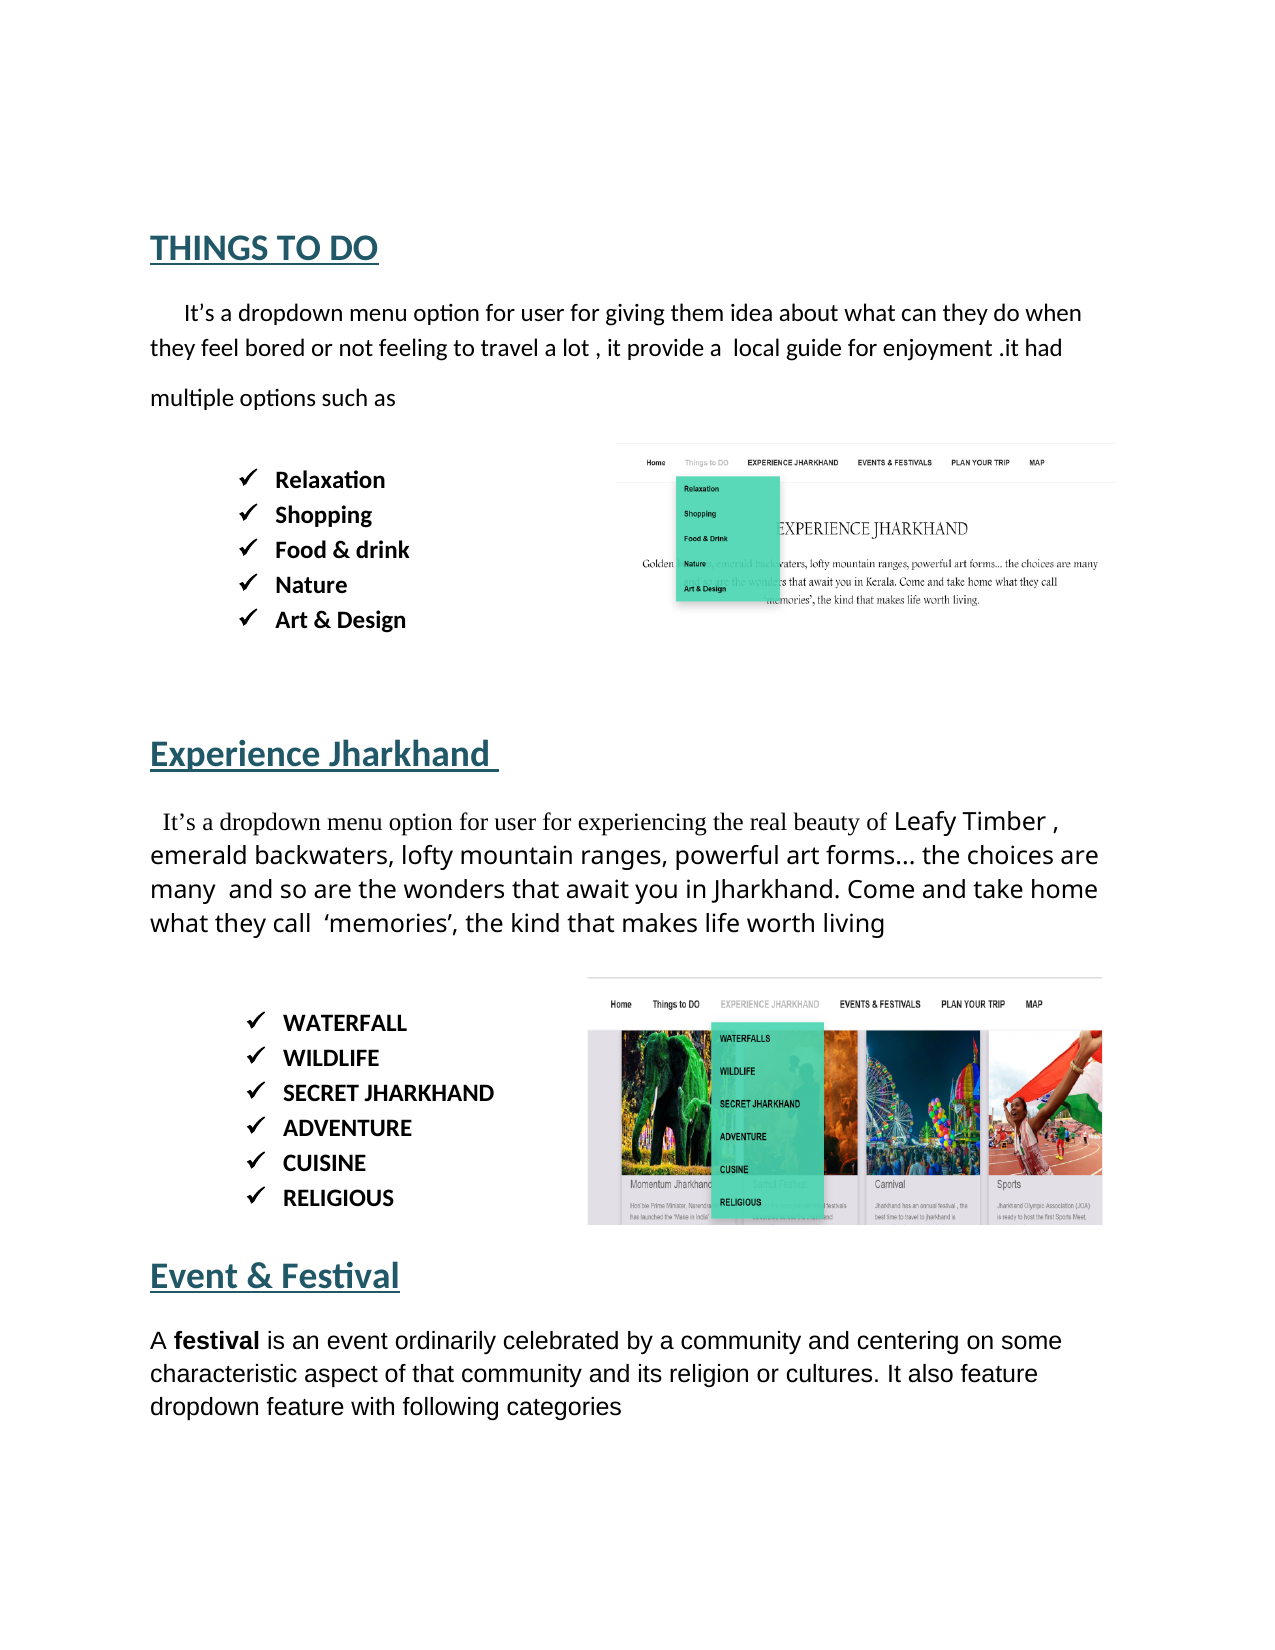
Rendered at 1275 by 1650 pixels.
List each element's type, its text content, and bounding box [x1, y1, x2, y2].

picture [616, 443, 1116, 629]
text Experience Jharkhand [150, 730, 1125, 776]
text It’s a dropdown menu option for user for giving them idea about what can they do when they feel bored or not feeling to travel a lot , it provide a local guide for enjoyment .it had multiple options such as [150, 297, 1125, 415]
text It’s a dropdown menu option for user for experiencing the real beauty of Leafy Timber , emerald backwaters, lofty mountain ranges, powerful art forms... the choices are many and so are the wonders that await you in Jharkhand. Come and take home what they call ‘memories’, the kind that makes life worth living [150, 804, 1125, 940]
picture [587, 977, 1103, 1225]
text Event & Festival [150, 1252, 1125, 1298]
text THINGS TO DO [150, 223, 1125, 269]
text A festival is an event ordinarily celebrated by a community and centering on some characteristic aspect of that community and its religion or cultures. It also feature dropdown feature with following categories [150, 1326, 1125, 1420]
